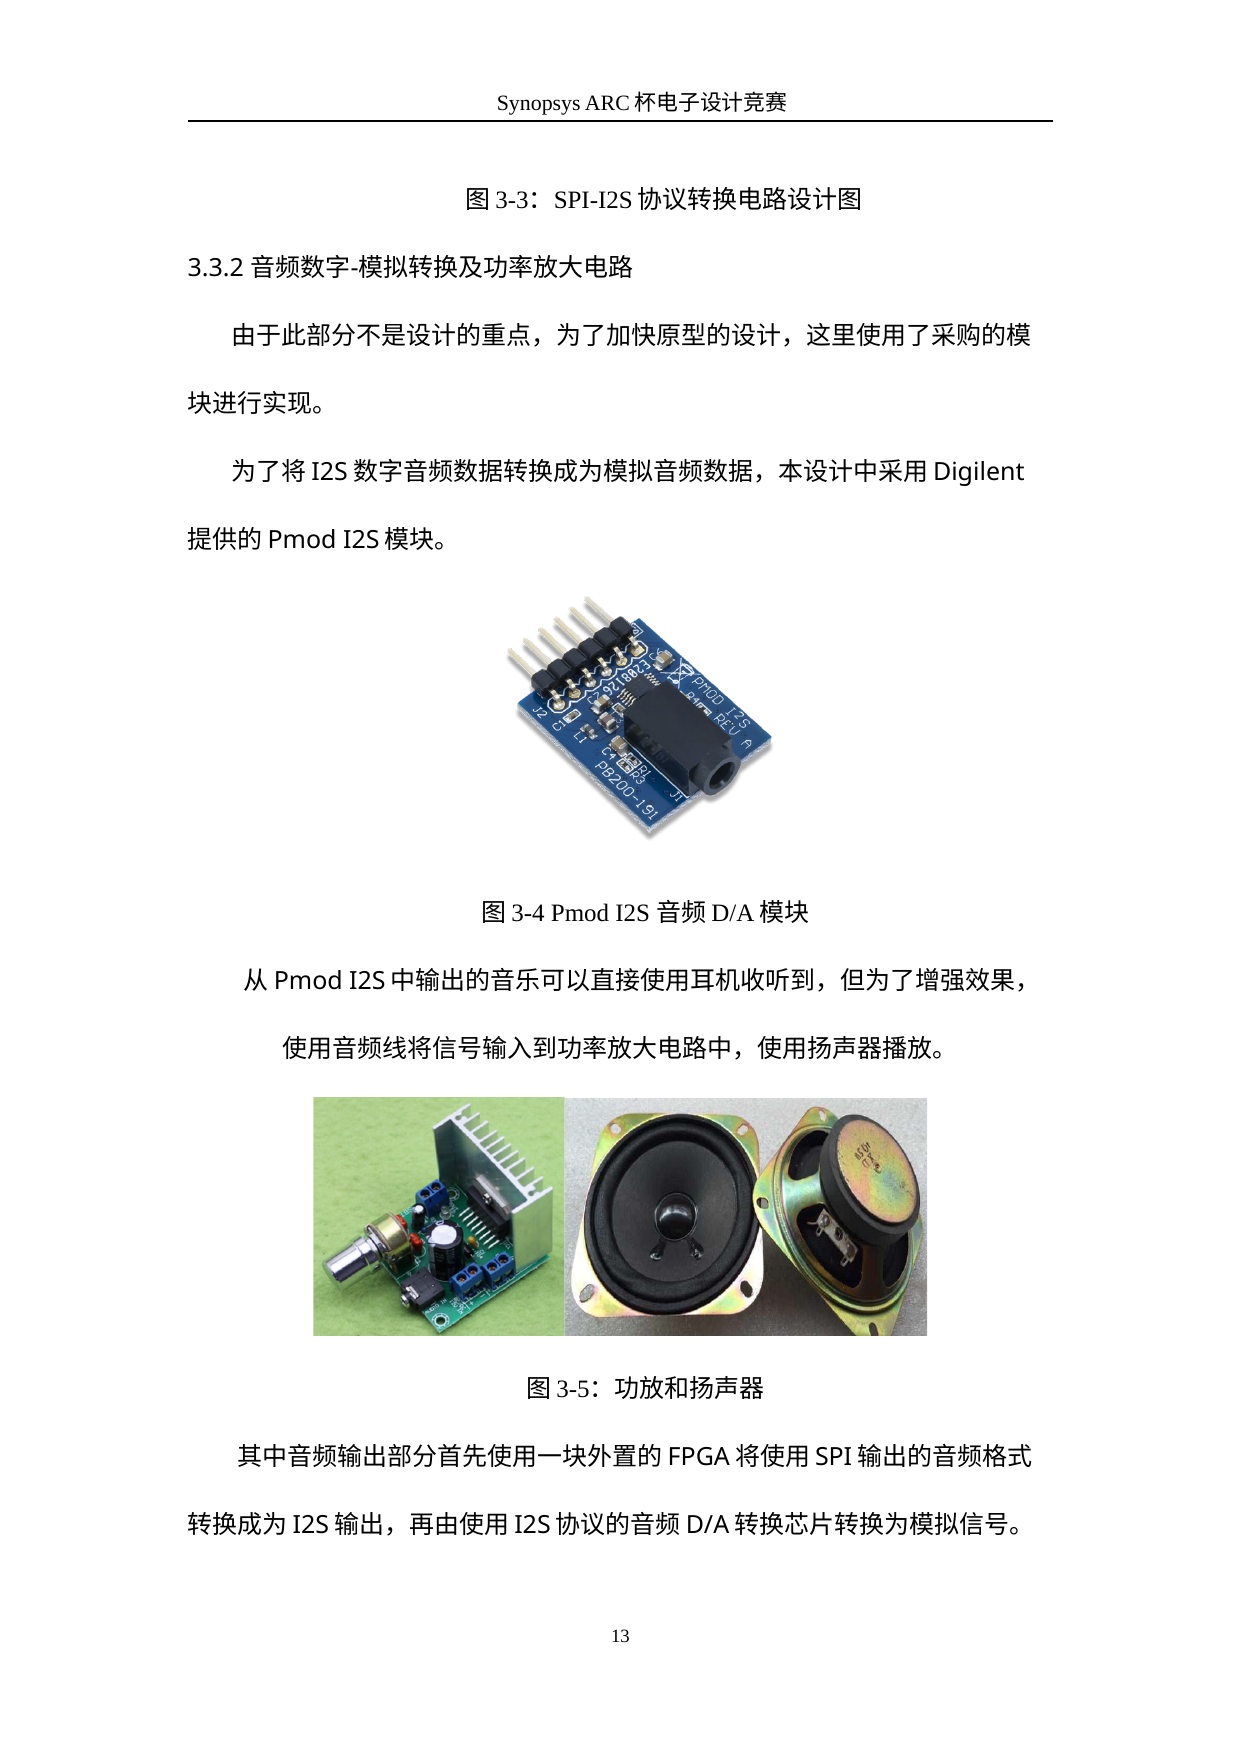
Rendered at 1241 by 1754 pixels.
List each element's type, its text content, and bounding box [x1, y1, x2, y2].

text 3.3.2 音频数字-模拟转换及功率放大电路 由于此部分不是设计的重点，为了加快原型的设计，这里使用了采购的模块进行实现。 [187, 232, 1053, 436]
text 图3-4 Pmod I2S 音频D/A模块 [187, 877, 1053, 945]
picture [313, 1097, 928, 1336]
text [187, 1420, 1053, 1556]
text 图3-3：SPI-I2S协议转换电路设计图 [187, 164, 1053, 232]
text 图3-5：功放和扬声器 [187, 1352, 1053, 1420]
text 为了将I2S数字音频数据转换成为模拟音频数据，本设计中采用Digilent提供的Pmod I2S模块。 [187, 436, 1053, 571]
picture [492, 571, 792, 872]
